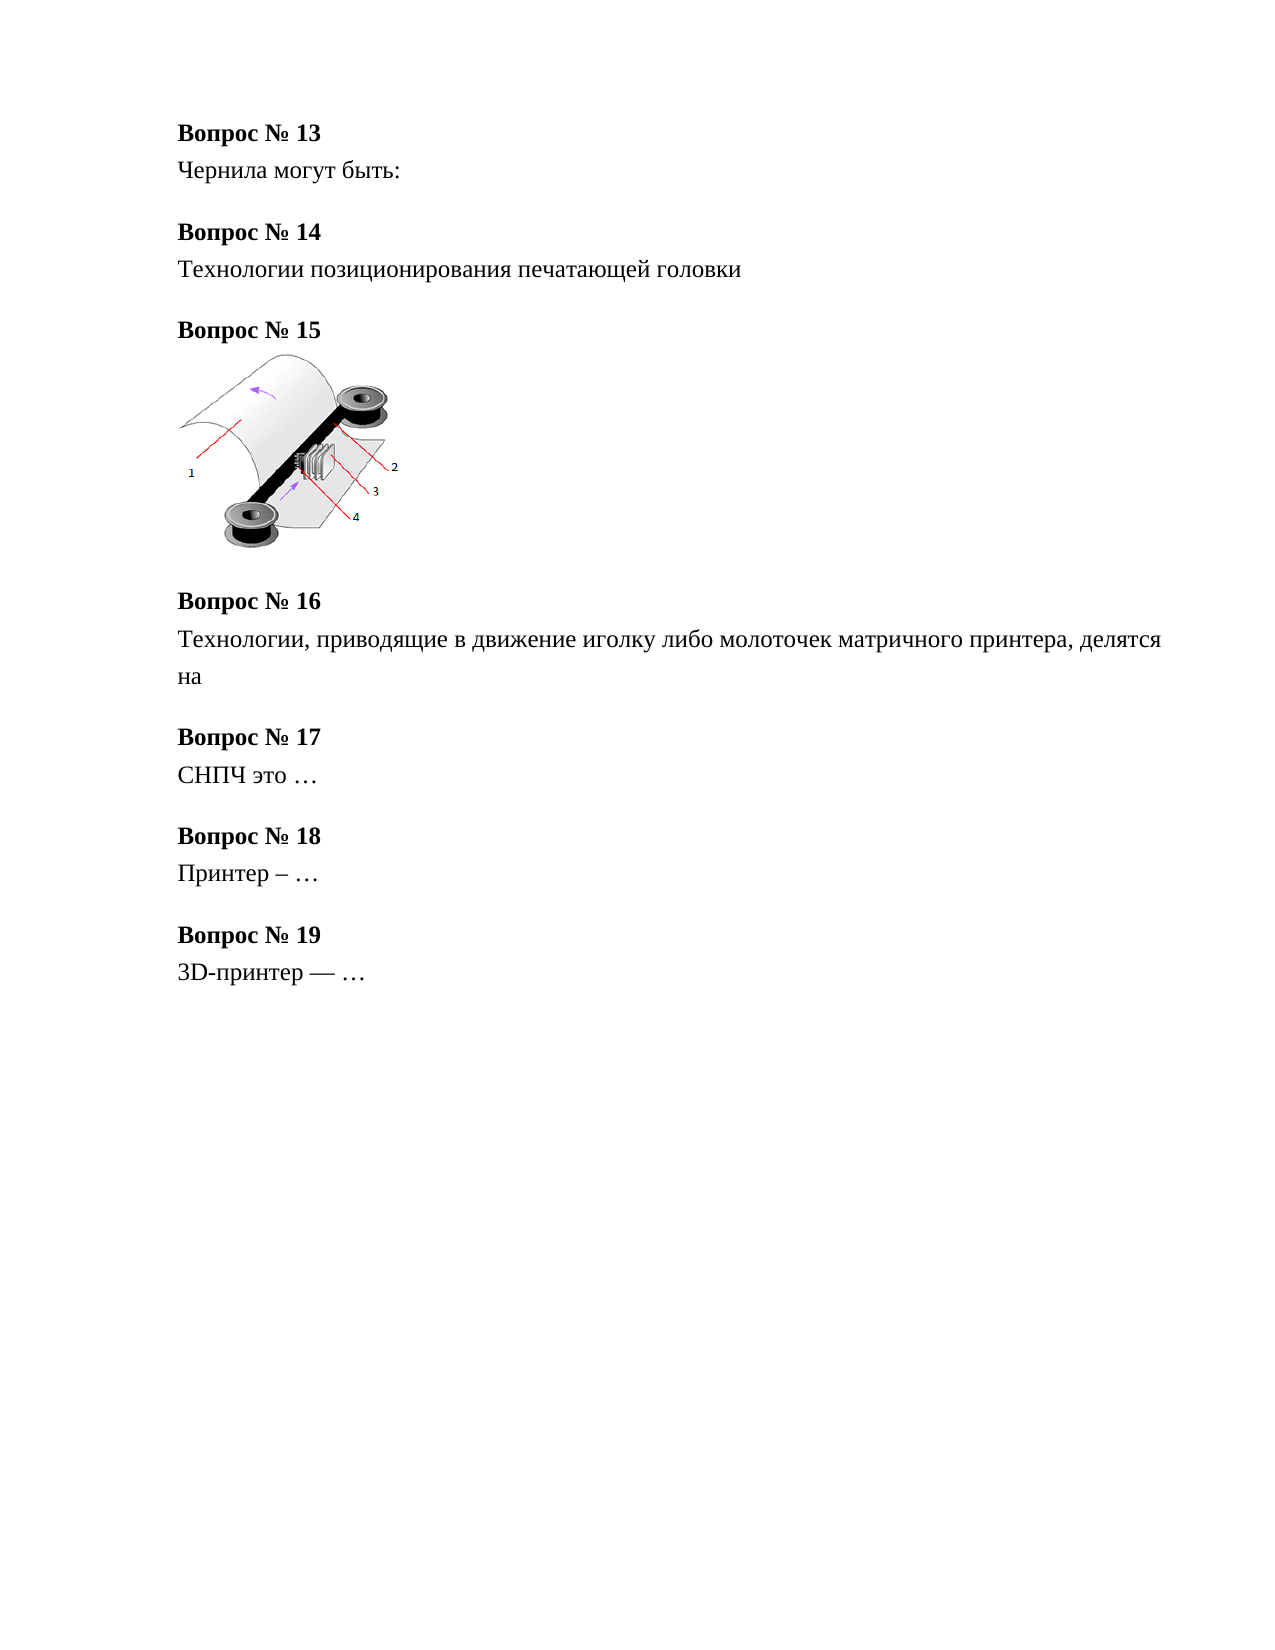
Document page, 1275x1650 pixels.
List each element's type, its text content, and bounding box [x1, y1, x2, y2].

text Вопрос № 14 [177, 217, 1186, 246]
text Технологии, приводящие в движение иголку либо молоточек матричного принтера, делятся на [177, 624, 1186, 690]
text Технологии позиционирования печатающей головки [177, 254, 1186, 283]
text Вопрос № 18 [177, 821, 1186, 850]
text Чернила могут быть: [177, 155, 1186, 184]
text Вопрос № 19 [177, 920, 1186, 948]
text Вопрос № 16 [177, 586, 1186, 615]
text 3D-принтер — … [177, 957, 1186, 986]
text СНПЧ это … [177, 760, 1186, 788]
text Принтер – … [177, 858, 1186, 887]
text Вопрос № 13 [177, 118, 1186, 147]
text Вопрос № 15 [177, 315, 1186, 344]
text Вопрос № 17 [177, 722, 1186, 751]
